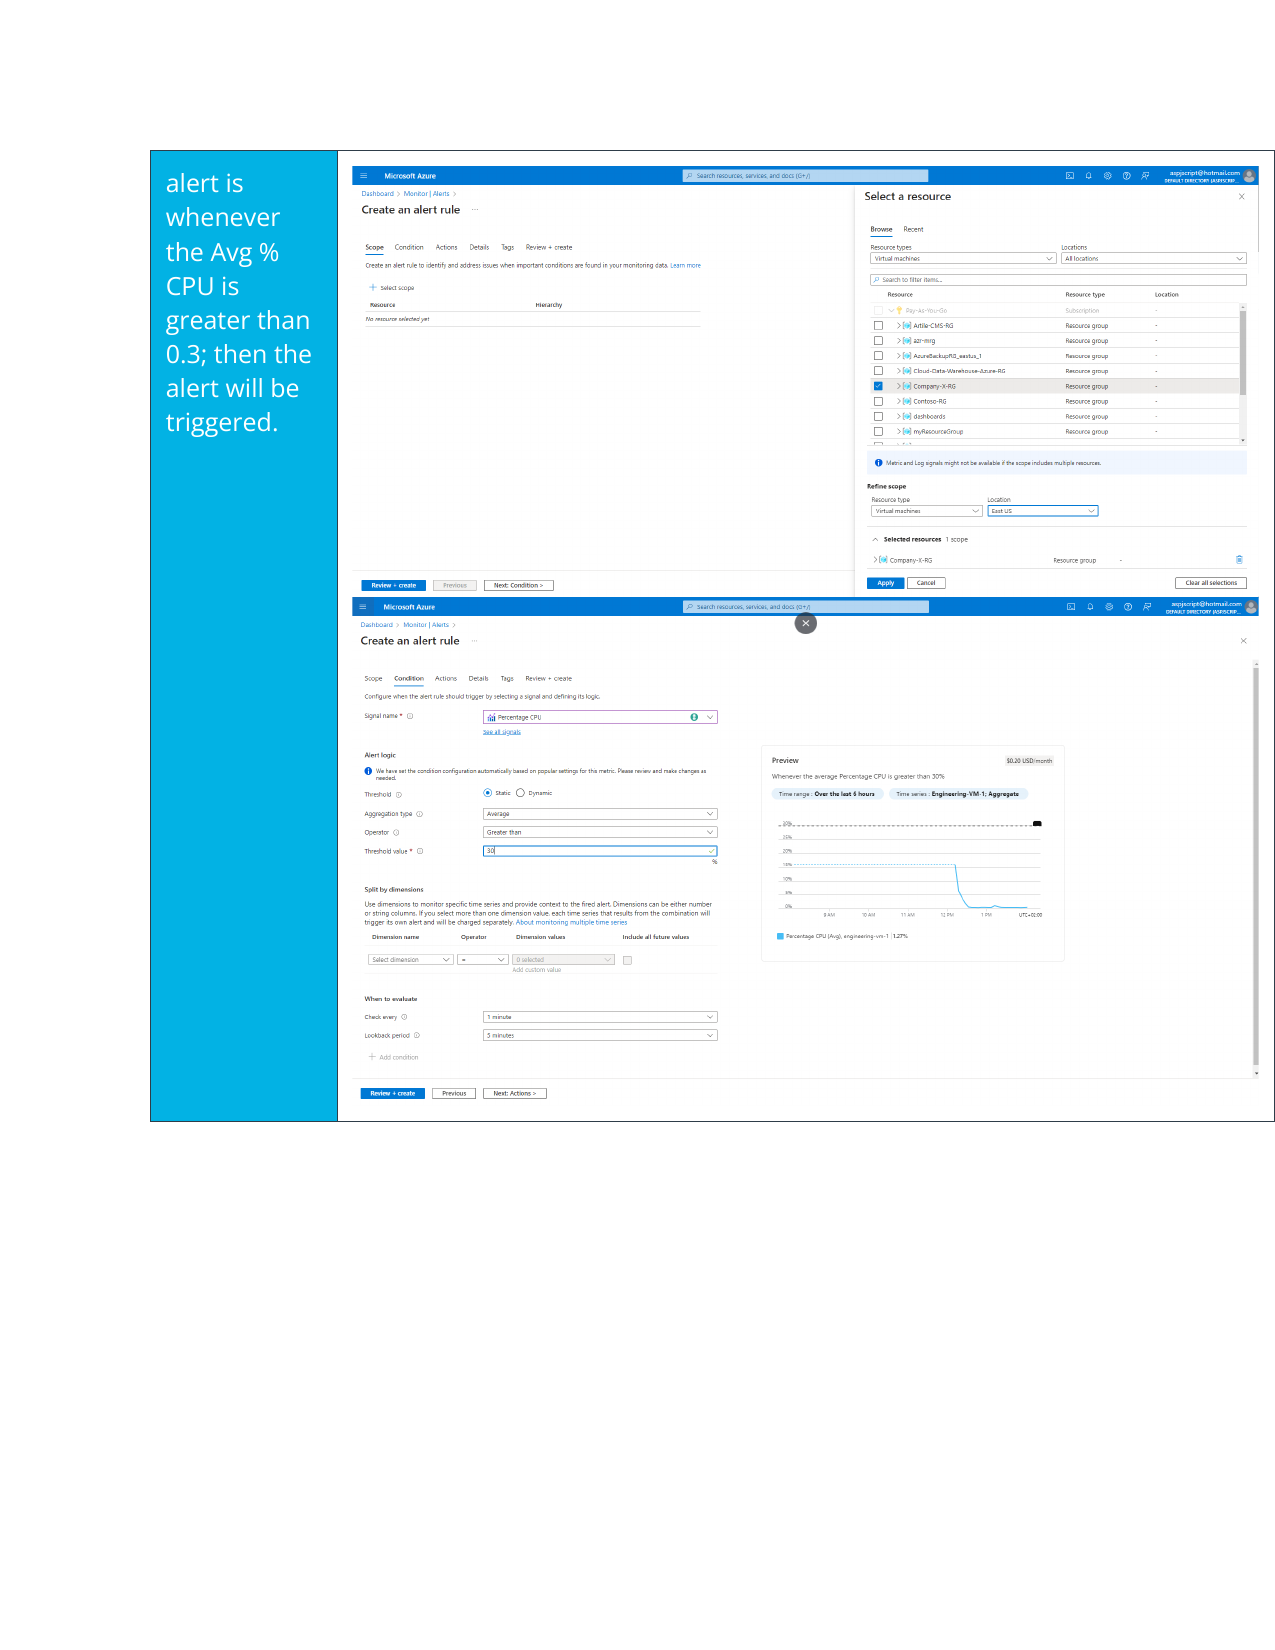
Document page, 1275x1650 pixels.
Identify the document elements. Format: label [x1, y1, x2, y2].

table_cell [151, 151, 337, 1121]
picture [352, 166, 1259, 1106]
table_cell [338, 151, 1274, 1121]
